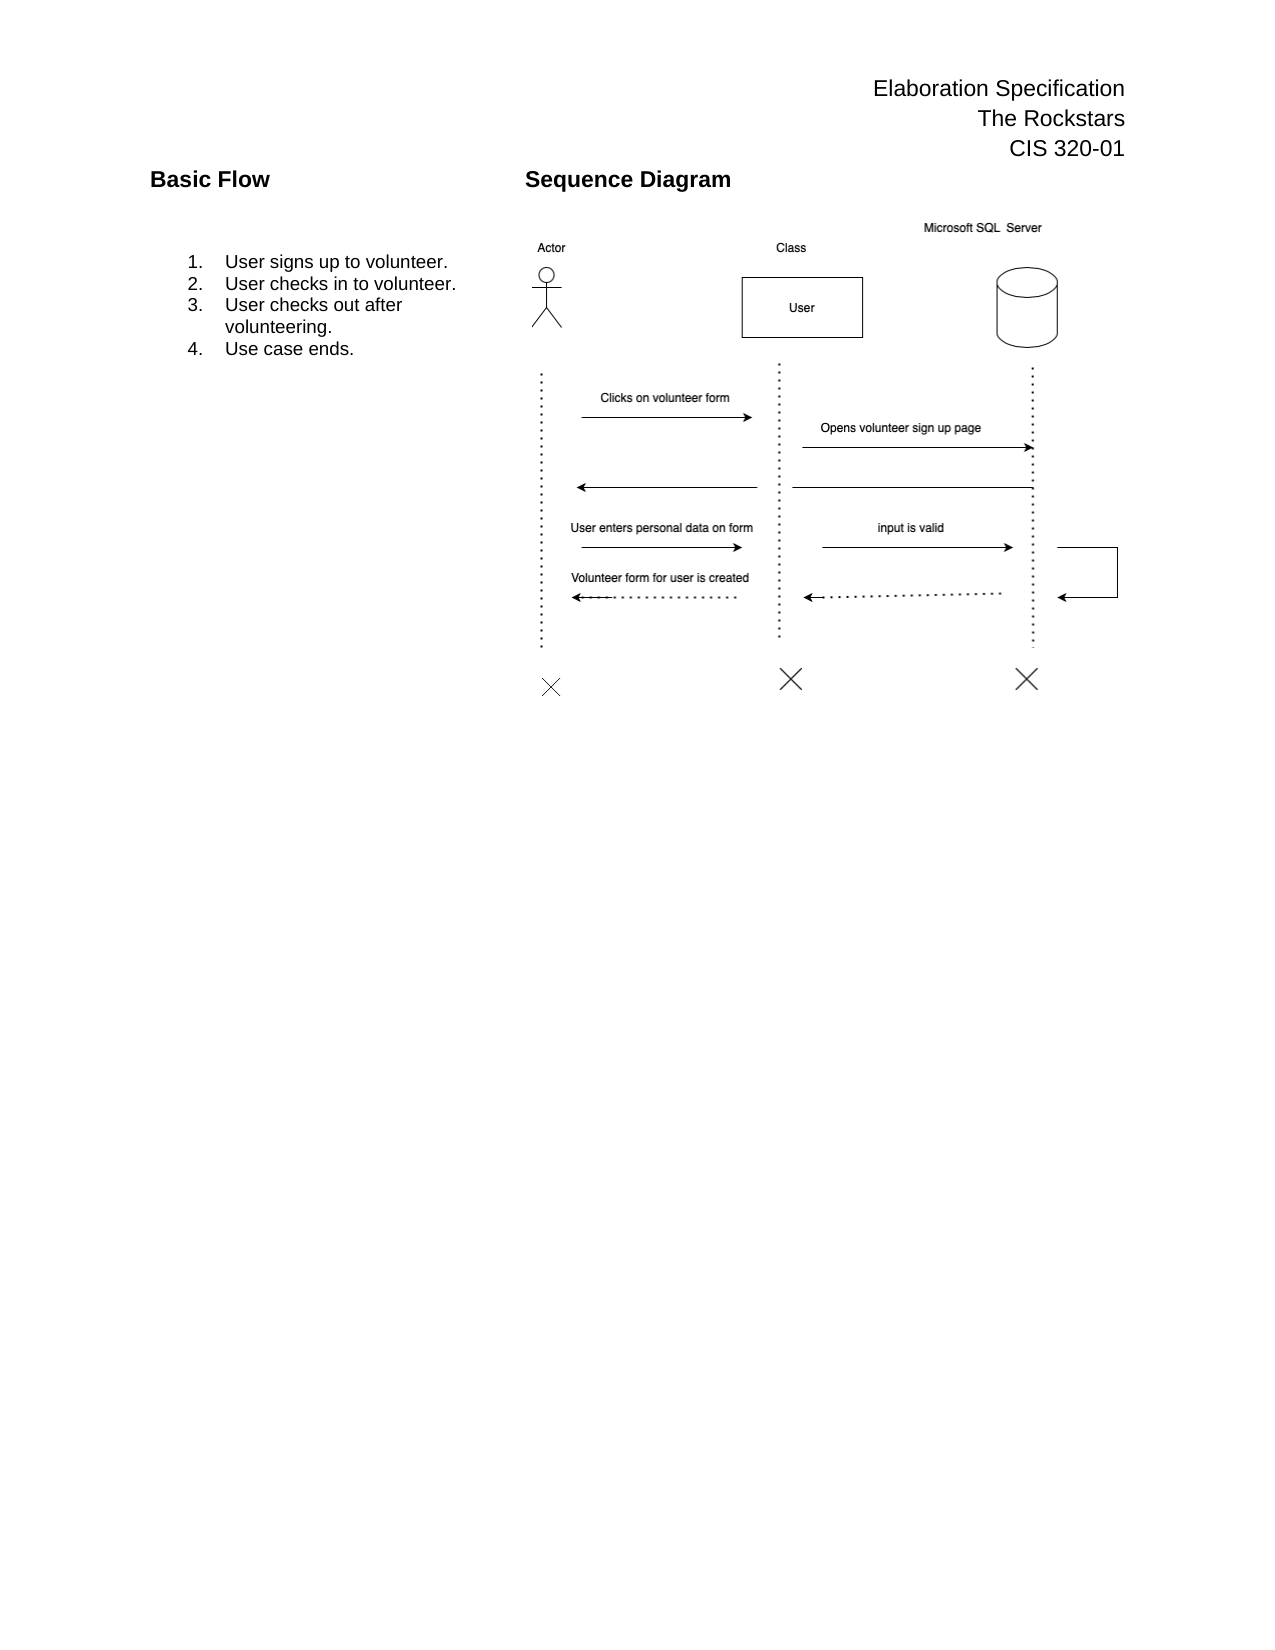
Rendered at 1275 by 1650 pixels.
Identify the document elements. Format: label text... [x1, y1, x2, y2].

picture [532, 217, 1125, 698]
text Basic Flow Sequence Diagram [150, 166, 1125, 192]
list User checks out after volunteering. [187, 294, 532, 337]
list Use case ends. [187, 337, 532, 359]
list User checks in to volunteer. [187, 273, 532, 294]
list User signs up to volunteer. [187, 251, 532, 273]
